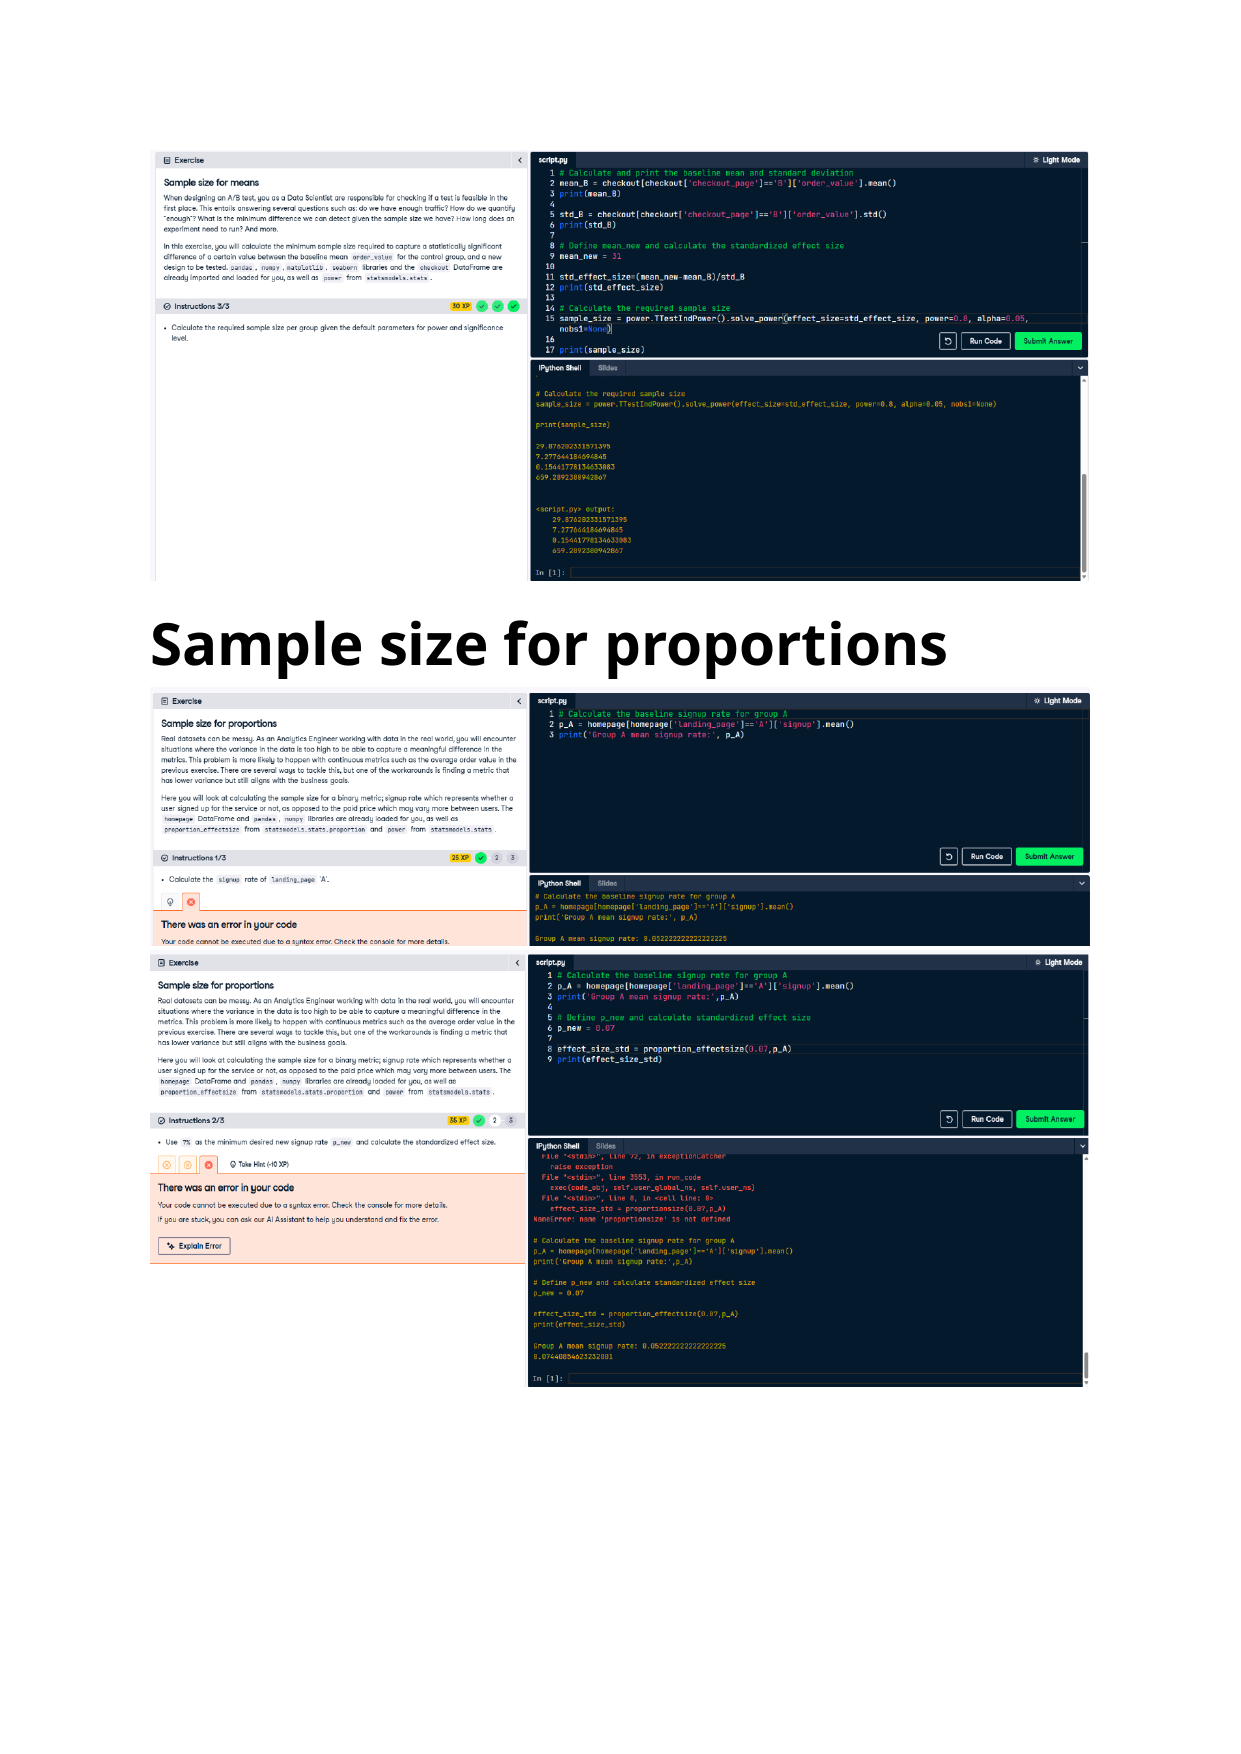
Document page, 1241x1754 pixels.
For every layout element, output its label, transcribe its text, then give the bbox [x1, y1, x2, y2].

text Sample size for proportions [150, 603, 1090, 687]
picture [150, 950, 1089, 1387]
picture [150, 687, 1090, 946]
picture [150, 150, 1089, 581]
